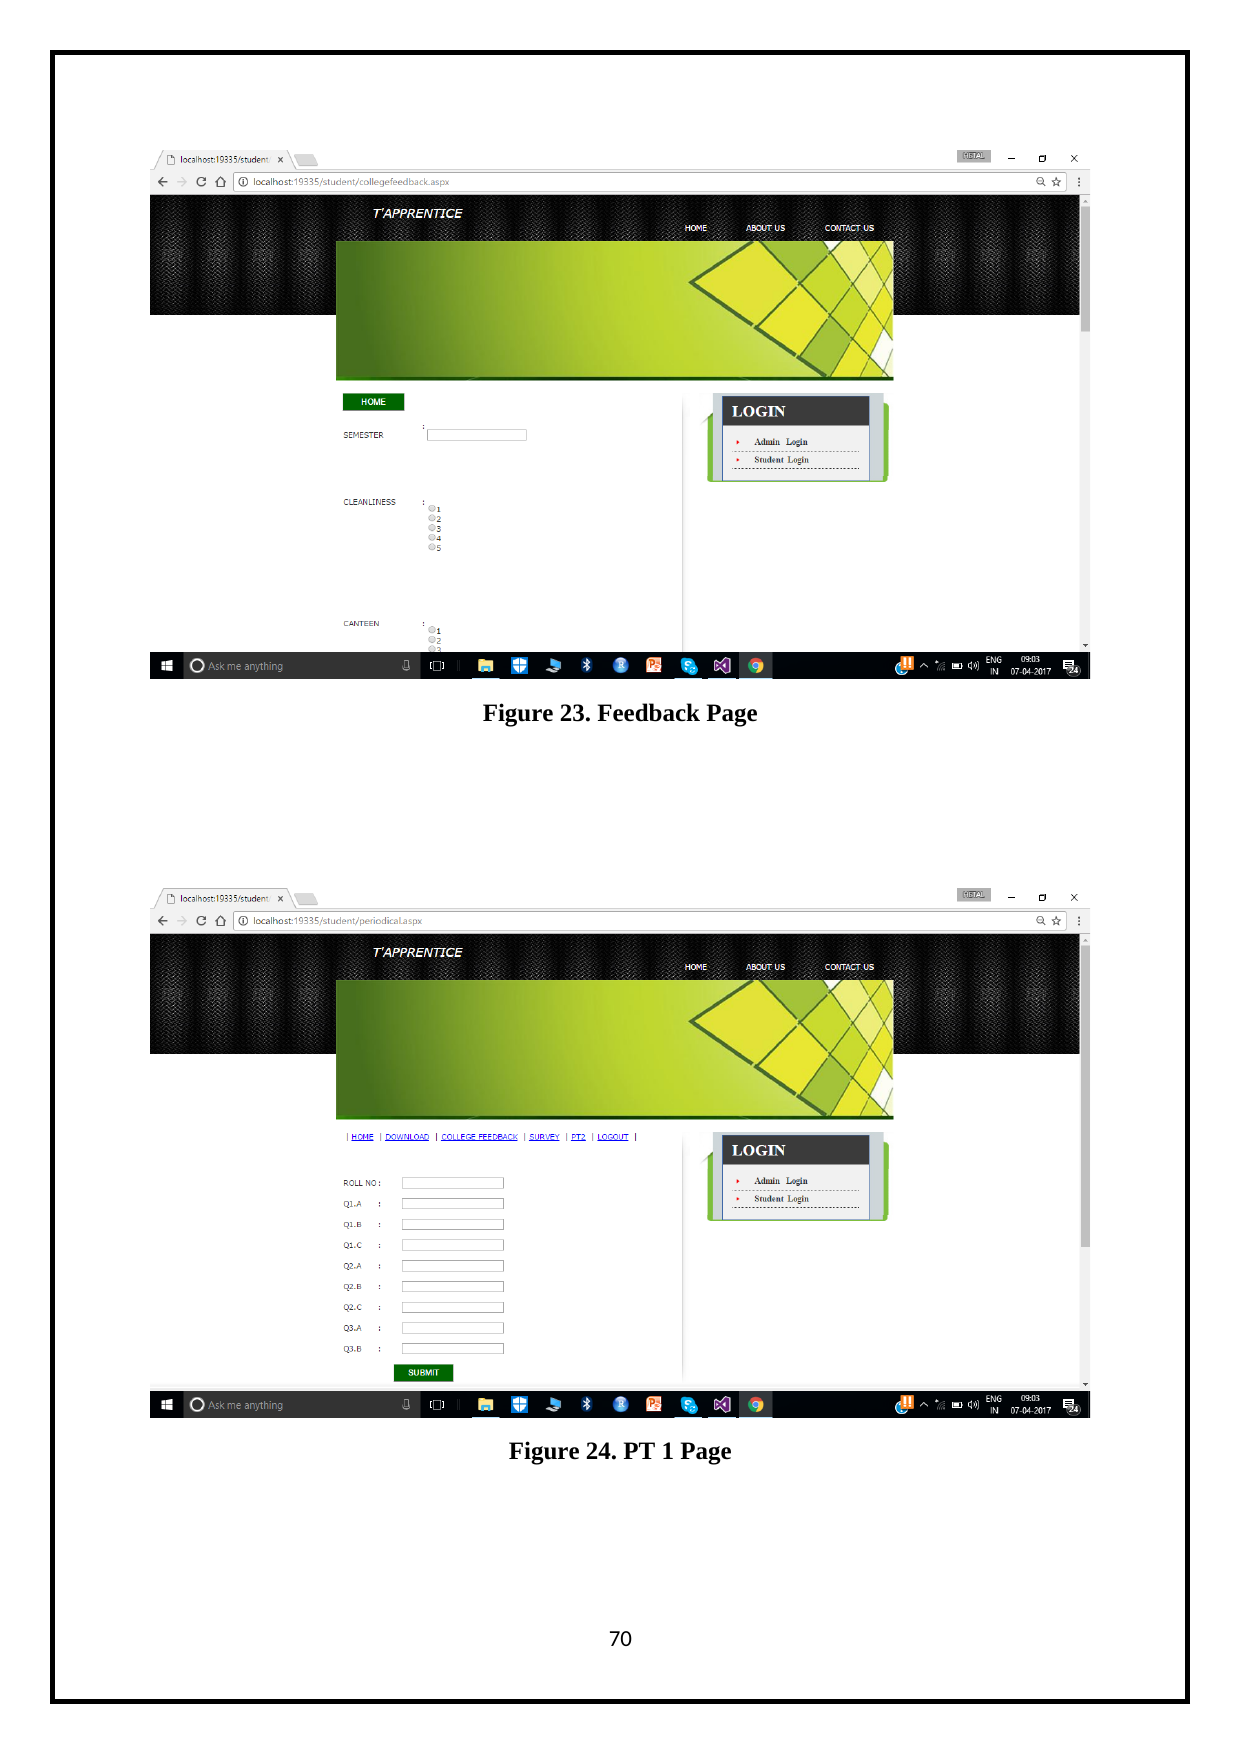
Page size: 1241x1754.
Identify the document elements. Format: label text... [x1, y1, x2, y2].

text Figure 24. PT 1 Page [150, 1436, 1090, 1465]
text Figure 23. Feedback Page [150, 698, 1090, 726]
picture [150, 888, 1091, 1418]
picture [150, 150, 1091, 679]
